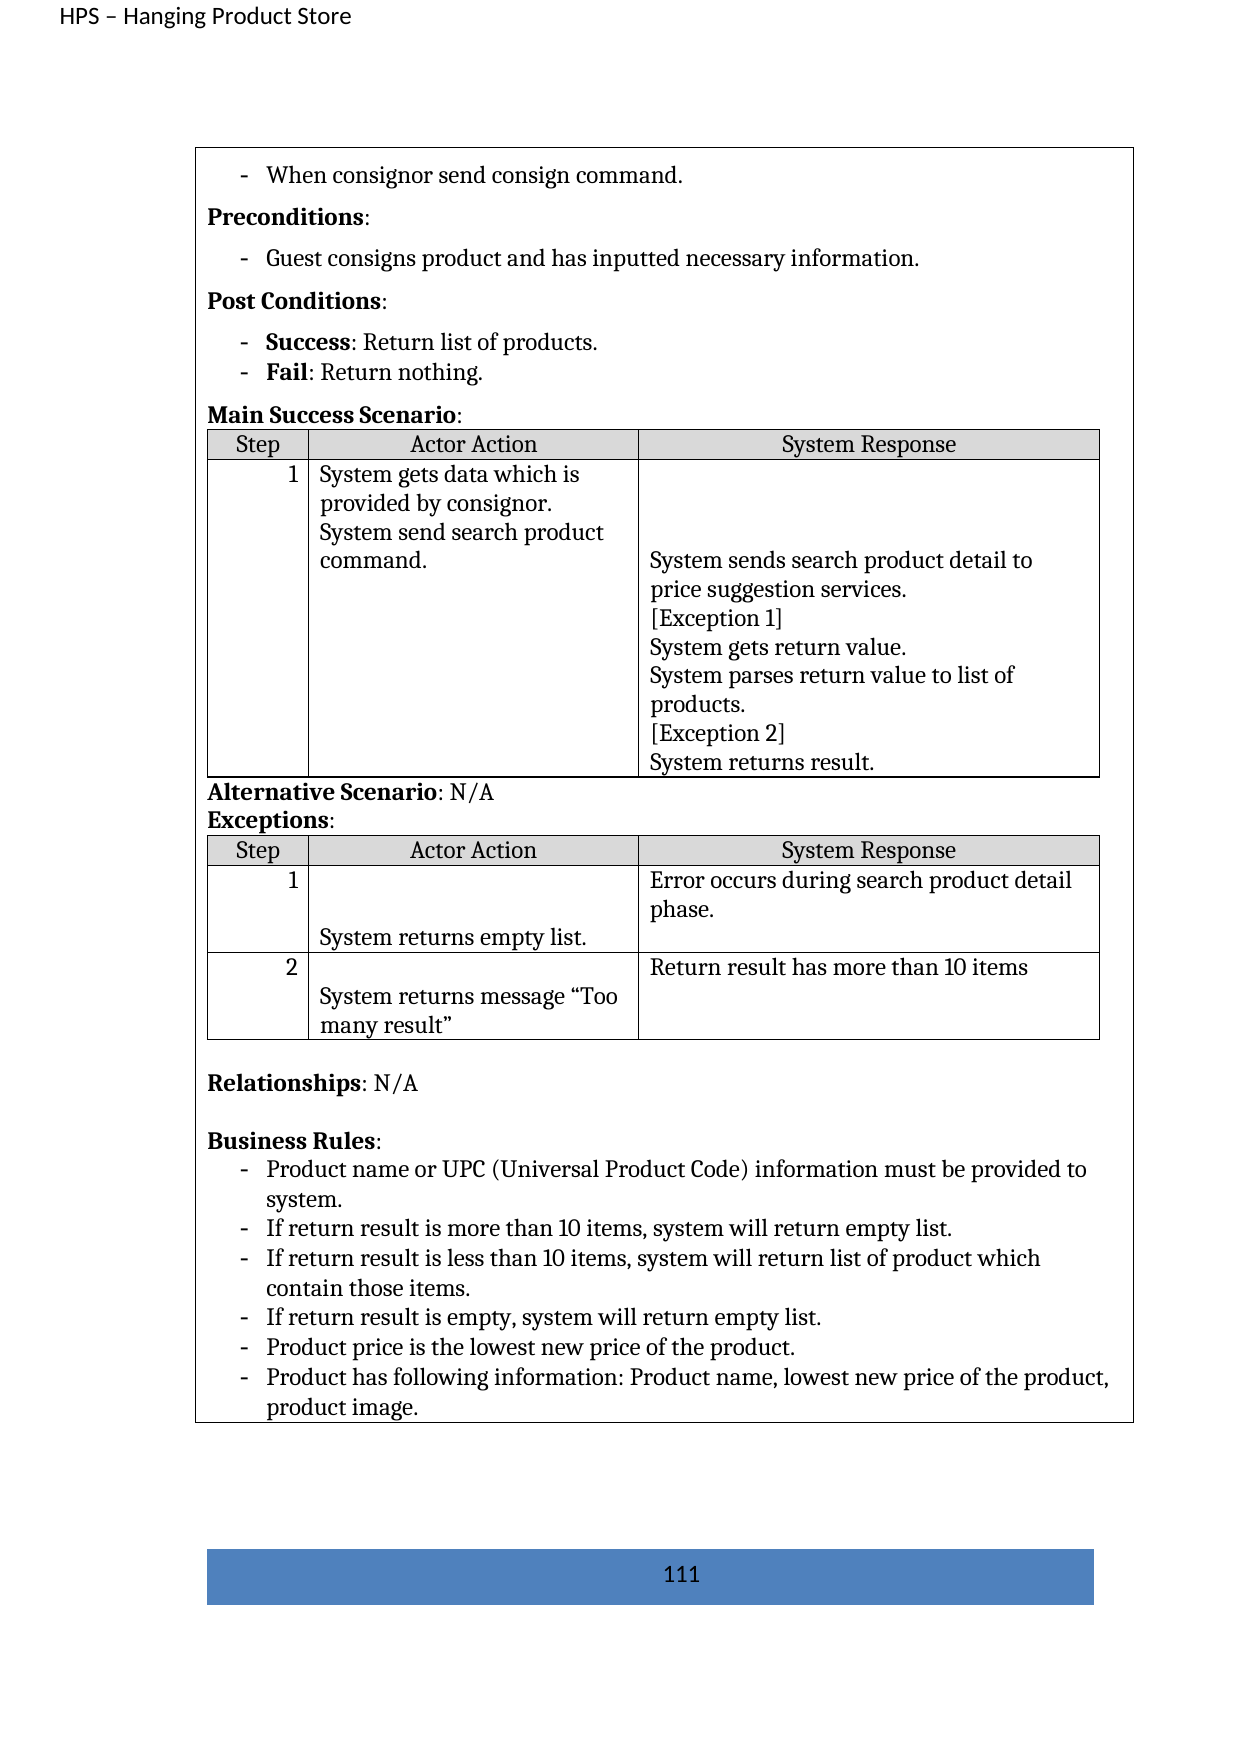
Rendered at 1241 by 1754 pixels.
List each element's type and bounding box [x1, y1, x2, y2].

table_cell [196, 148, 1133, 1422]
